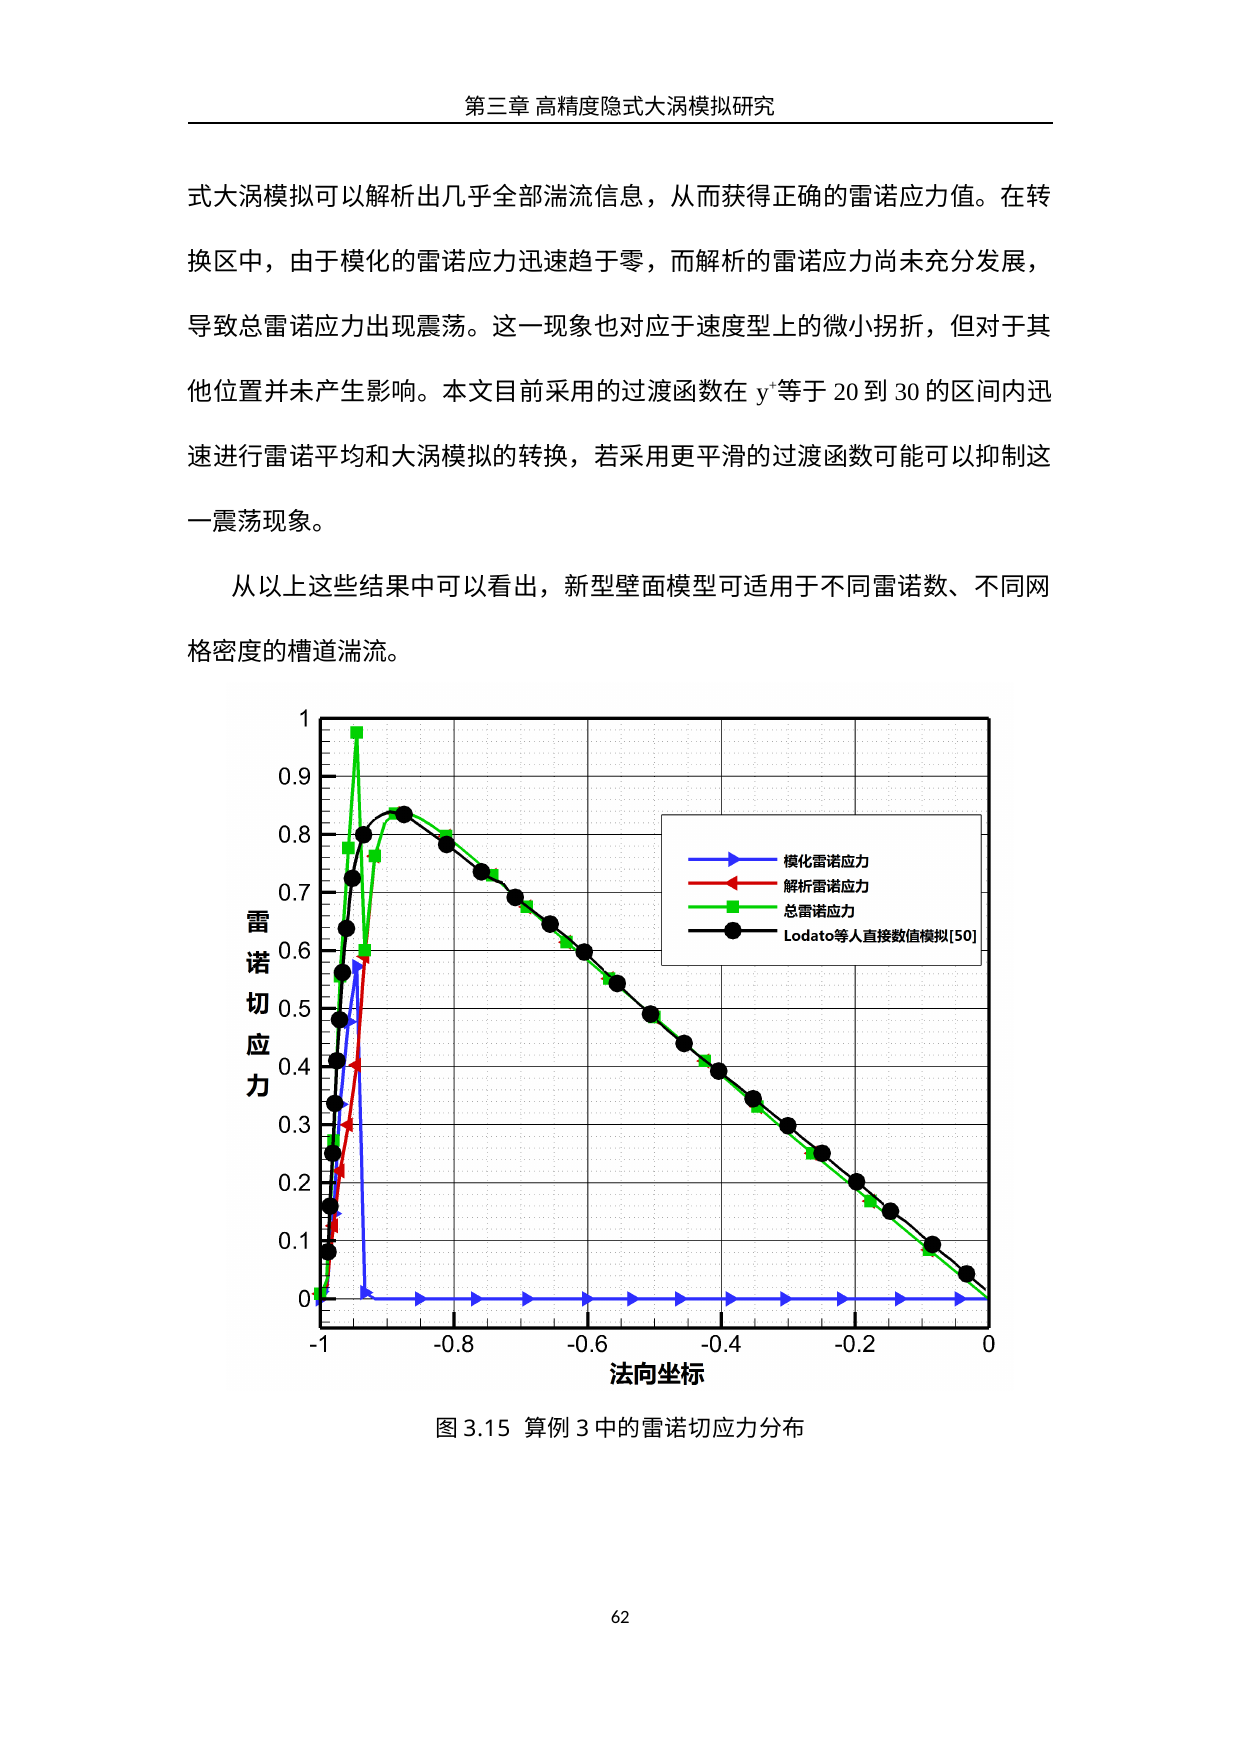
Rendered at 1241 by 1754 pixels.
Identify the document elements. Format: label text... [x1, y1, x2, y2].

text 图3.15 算例3中的雷诺切应力分布 [187, 1409, 1053, 1443]
text 从以上这些结果中可以看出，新型壁面模型可适用于不同雷诺数、不同网格密度的槽道湍流。 [187, 552, 1053, 682]
picture [226, 682, 1014, 1391]
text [187, 162, 1053, 552]
